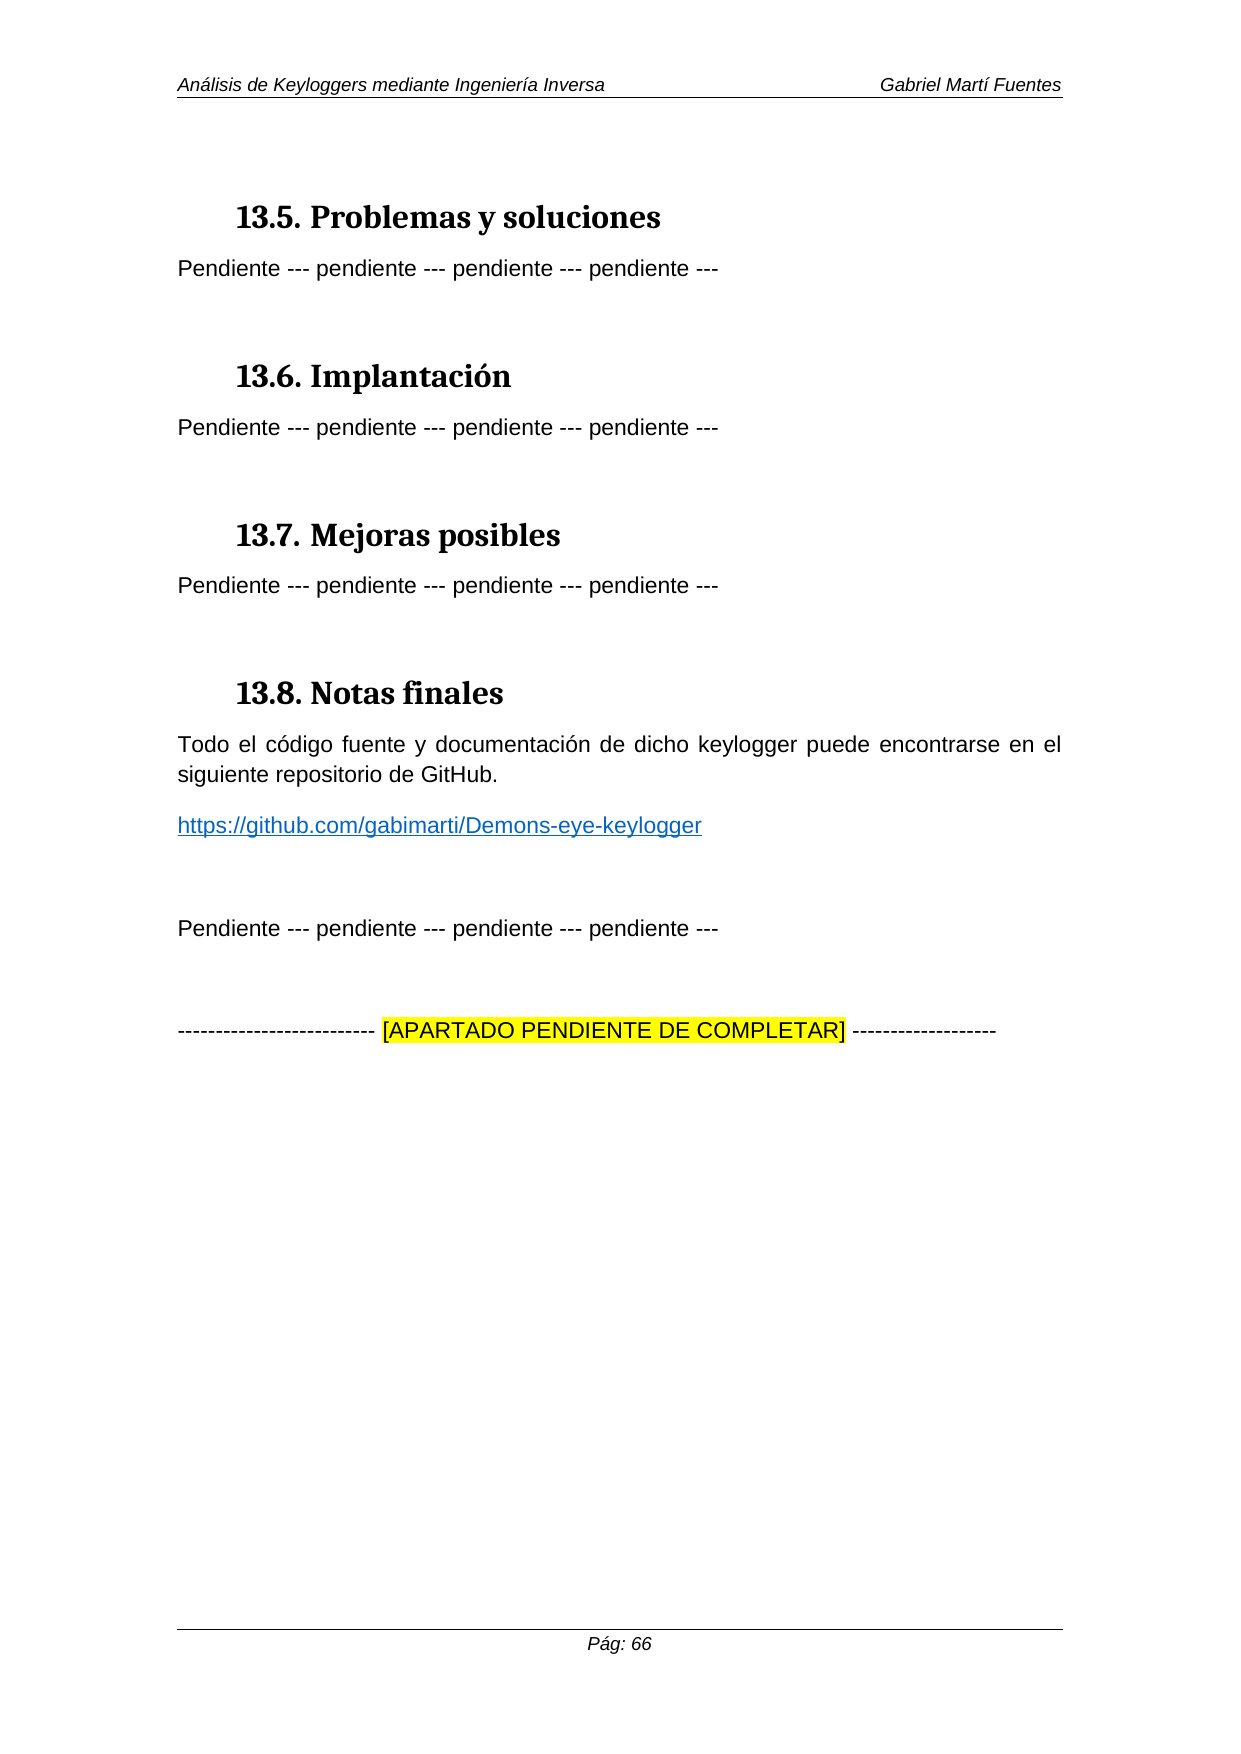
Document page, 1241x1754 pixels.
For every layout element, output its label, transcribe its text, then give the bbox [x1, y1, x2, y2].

text Pendiente --- pendiente --- pendiente --- pendiente --- [177, 914, 1063, 941]
subtitle Mejoras posibles [236, 516, 1063, 554]
text Pendiente --- pendiente --- pendiente --- pendiente --- [177, 572, 1063, 599]
subtitle Notas finales [236, 674, 1063, 713]
text https://github.com/gabimarti/Demons-eye-keylogger [177, 812, 1063, 839]
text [177, 414, 1063, 440]
subtitle Implantación [236, 357, 1063, 396]
subtitle Problemas y soluciones [236, 199, 1063, 237]
text Todo el código fuente y documentación de dicho keylogger puede encontrarse en el siguiente repositorio de GitHub. [177, 731, 1063, 788]
text -------------------------- [APARTADO PENDIENTE DE COMPLETAR] ------------------- [177, 1017, 382, 1043]
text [177, 255, 1063, 282]
text -------------------------- [APARTADO PENDIENTE DE COMPLETAR] ------------------- [846, 1017, 1063, 1043]
